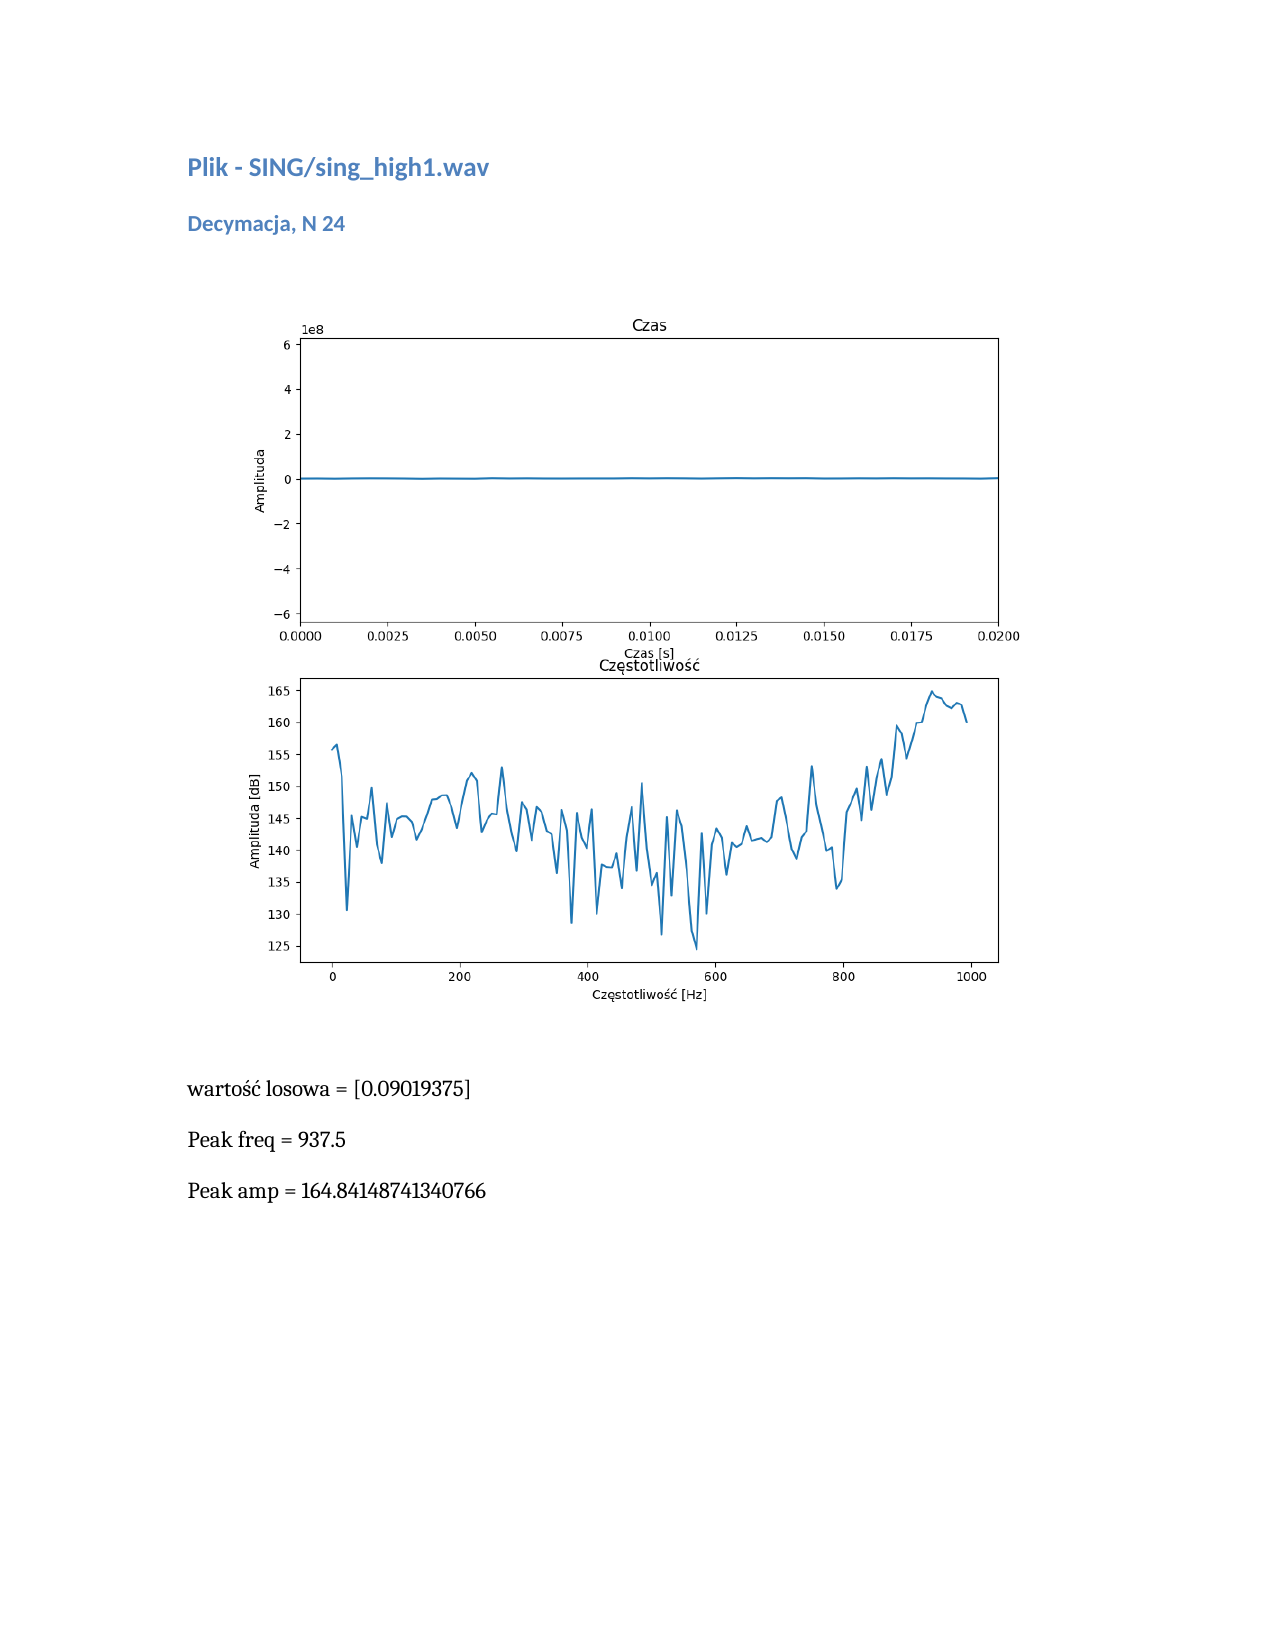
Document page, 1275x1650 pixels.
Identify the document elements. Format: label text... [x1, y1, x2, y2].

text wartość losowa = [0.09019375] [187, 1076, 1087, 1102]
text Peak freq = 937.5 [187, 1127, 1087, 1153]
picture [187, 241, 1088, 1051]
subtitle Plik - SING/sing_high1.wav [187, 150, 1087, 183]
subtitle Decymacja, N 24 [187, 209, 1087, 237]
text Peak amp = 164.84148741340766 [187, 1178, 1087, 1204]
